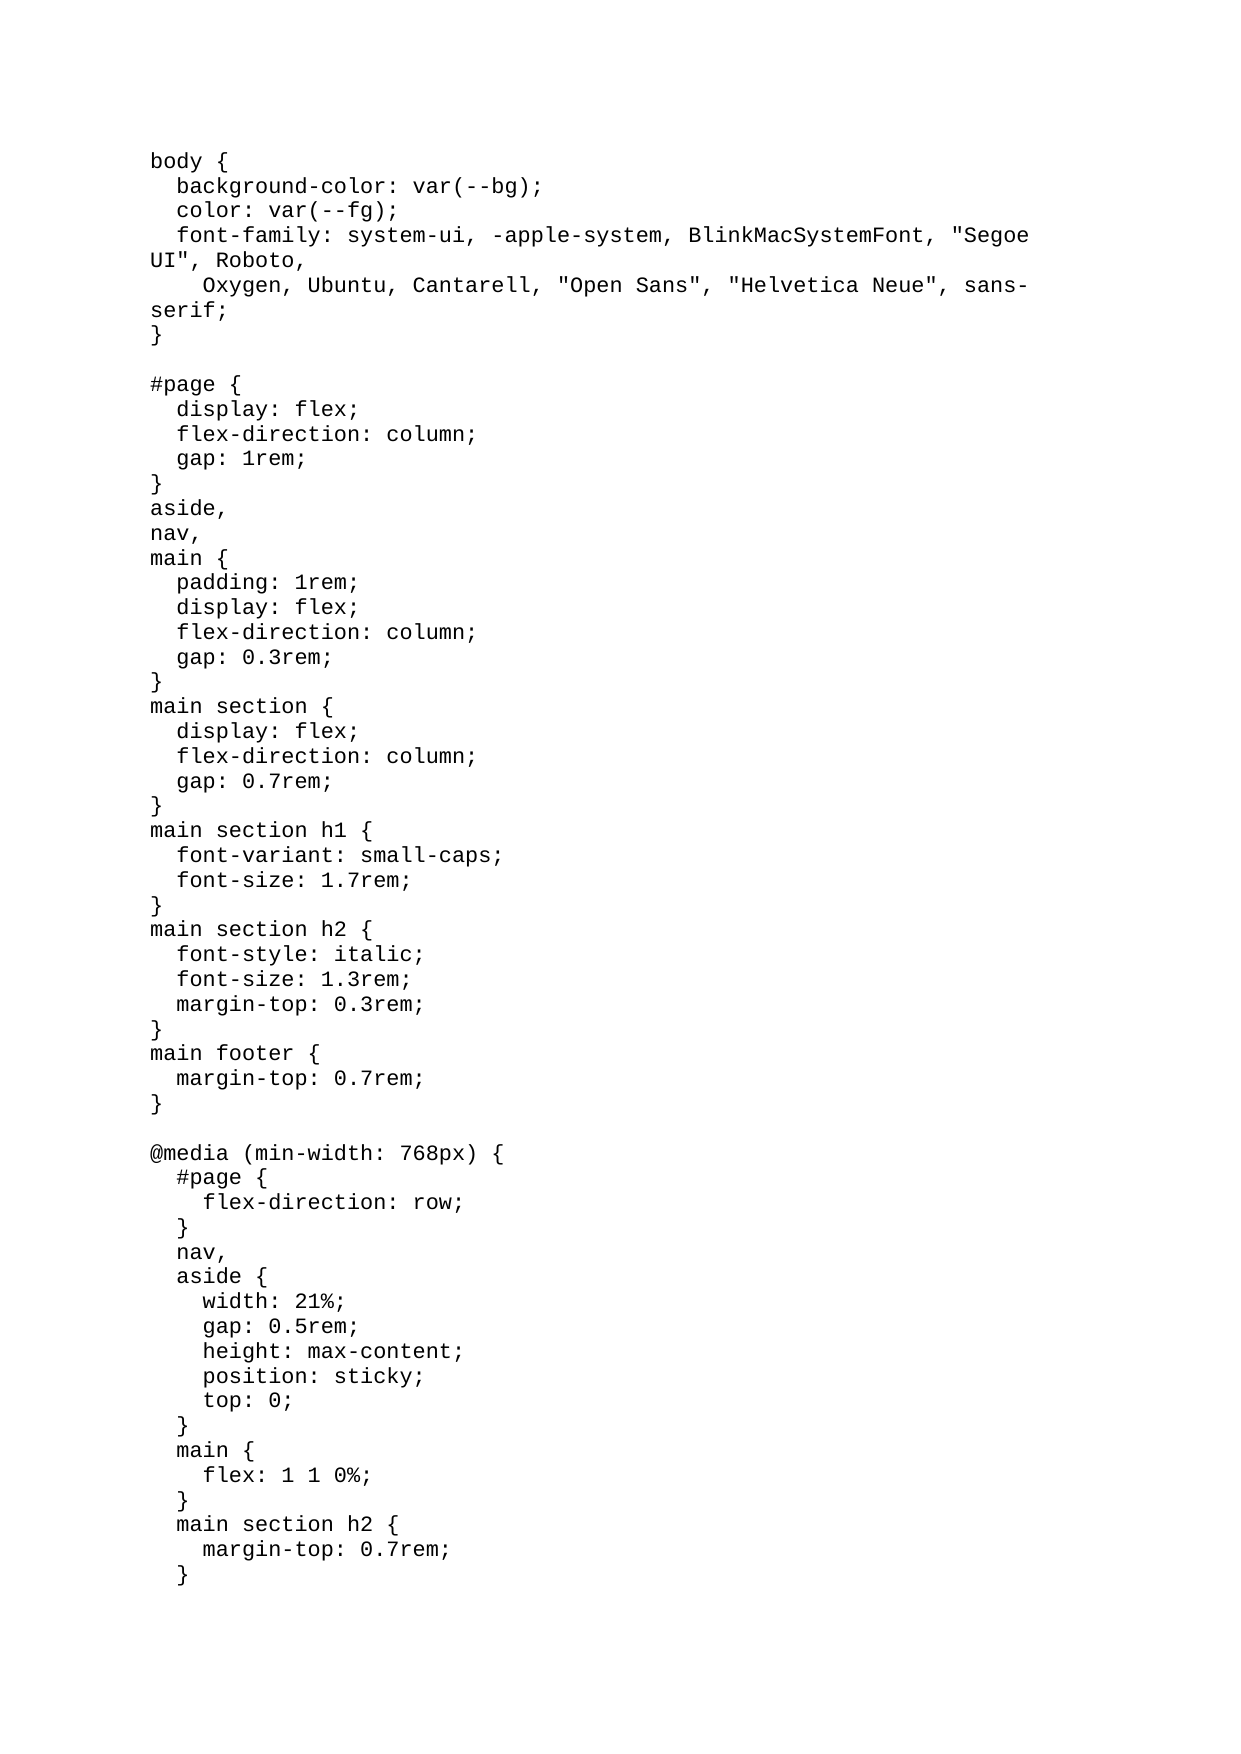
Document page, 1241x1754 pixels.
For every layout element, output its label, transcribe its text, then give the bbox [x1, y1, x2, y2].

text display: flex; [150, 398, 1090, 423]
text color: var(--fg); [150, 199, 1090, 224]
text main section { [150, 695, 1090, 720]
text flex-direction: column; [150, 621, 1090, 646]
text #page { [150, 373, 1090, 398]
text } [150, 894, 1090, 918]
text } [150, 671, 1090, 695]
text flex-direction: column; [150, 745, 1090, 770]
text display: flex; [150, 596, 1090, 621]
text background-color: var(--bg); [150, 175, 1090, 199]
text font-family: system-ui, -apple-system, BlinkMacSystemFont, "Segoe UI", Roboto, [150, 224, 1090, 274]
text gap: 0.3rem; [150, 646, 1090, 671]
text font-size: 1.7rem; [150, 869, 1090, 894]
text gap: 0.5rem; [150, 1315, 1090, 1340]
text } [150, 1489, 1090, 1513]
text main { [150, 1439, 1090, 1464]
text nav, [150, 1241, 1090, 1266]
text position: sticky; [150, 1365, 1090, 1389]
text flex-direction: row; [150, 1191, 1090, 1216]
text } [150, 472, 1090, 497]
text } [150, 1092, 1090, 1117]
text main section h1 { [150, 819, 1090, 844]
text font-size: 1.3rem; [150, 968, 1090, 993]
text #page { [150, 1166, 1090, 1191]
text nav, [150, 522, 1090, 547]
text } [150, 1216, 1090, 1241]
text main section h2 { [150, 918, 1090, 943]
text main footer { [150, 1042, 1090, 1067]
text font-style: italic; [150, 943, 1090, 968]
text @media (min-width: 768px) { [150, 1142, 1090, 1166]
text Oxygen, Ubuntu, Cantarell, "Open Sans", "Helvetica Neue", sans-serif; [150, 274, 1090, 323]
text height: max-content; [150, 1340, 1090, 1365]
text display: flex; [150, 720, 1090, 745]
text flex: 1 1 0%; [150, 1464, 1090, 1489]
text top: 0; [150, 1389, 1090, 1414]
text main section h2 { [150, 1513, 1090, 1538]
text main { [150, 547, 1090, 571]
text } [150, 1018, 1090, 1042]
text } [150, 1563, 1090, 1588]
text aside { [150, 1266, 1090, 1290]
text padding: 1rem; [150, 571, 1090, 596]
text } [150, 1414, 1090, 1439]
text flex-direction: column; [150, 423, 1090, 447]
text font-variant: small-caps; [150, 844, 1090, 869]
text } [150, 794, 1090, 819]
text } [150, 323, 1090, 348]
text gap: 0.7rem; [150, 770, 1090, 794]
text gap: 1rem; [150, 447, 1090, 472]
text width: 21%; [150, 1290, 1090, 1315]
text margin-top: 0.3rem; [150, 993, 1090, 1018]
text aside, [150, 497, 1090, 522]
text margin-top: 0.7rem; [150, 1538, 1090, 1563]
text margin-top: 0.7rem; [150, 1067, 1090, 1092]
text body { [150, 150, 1090, 175]
